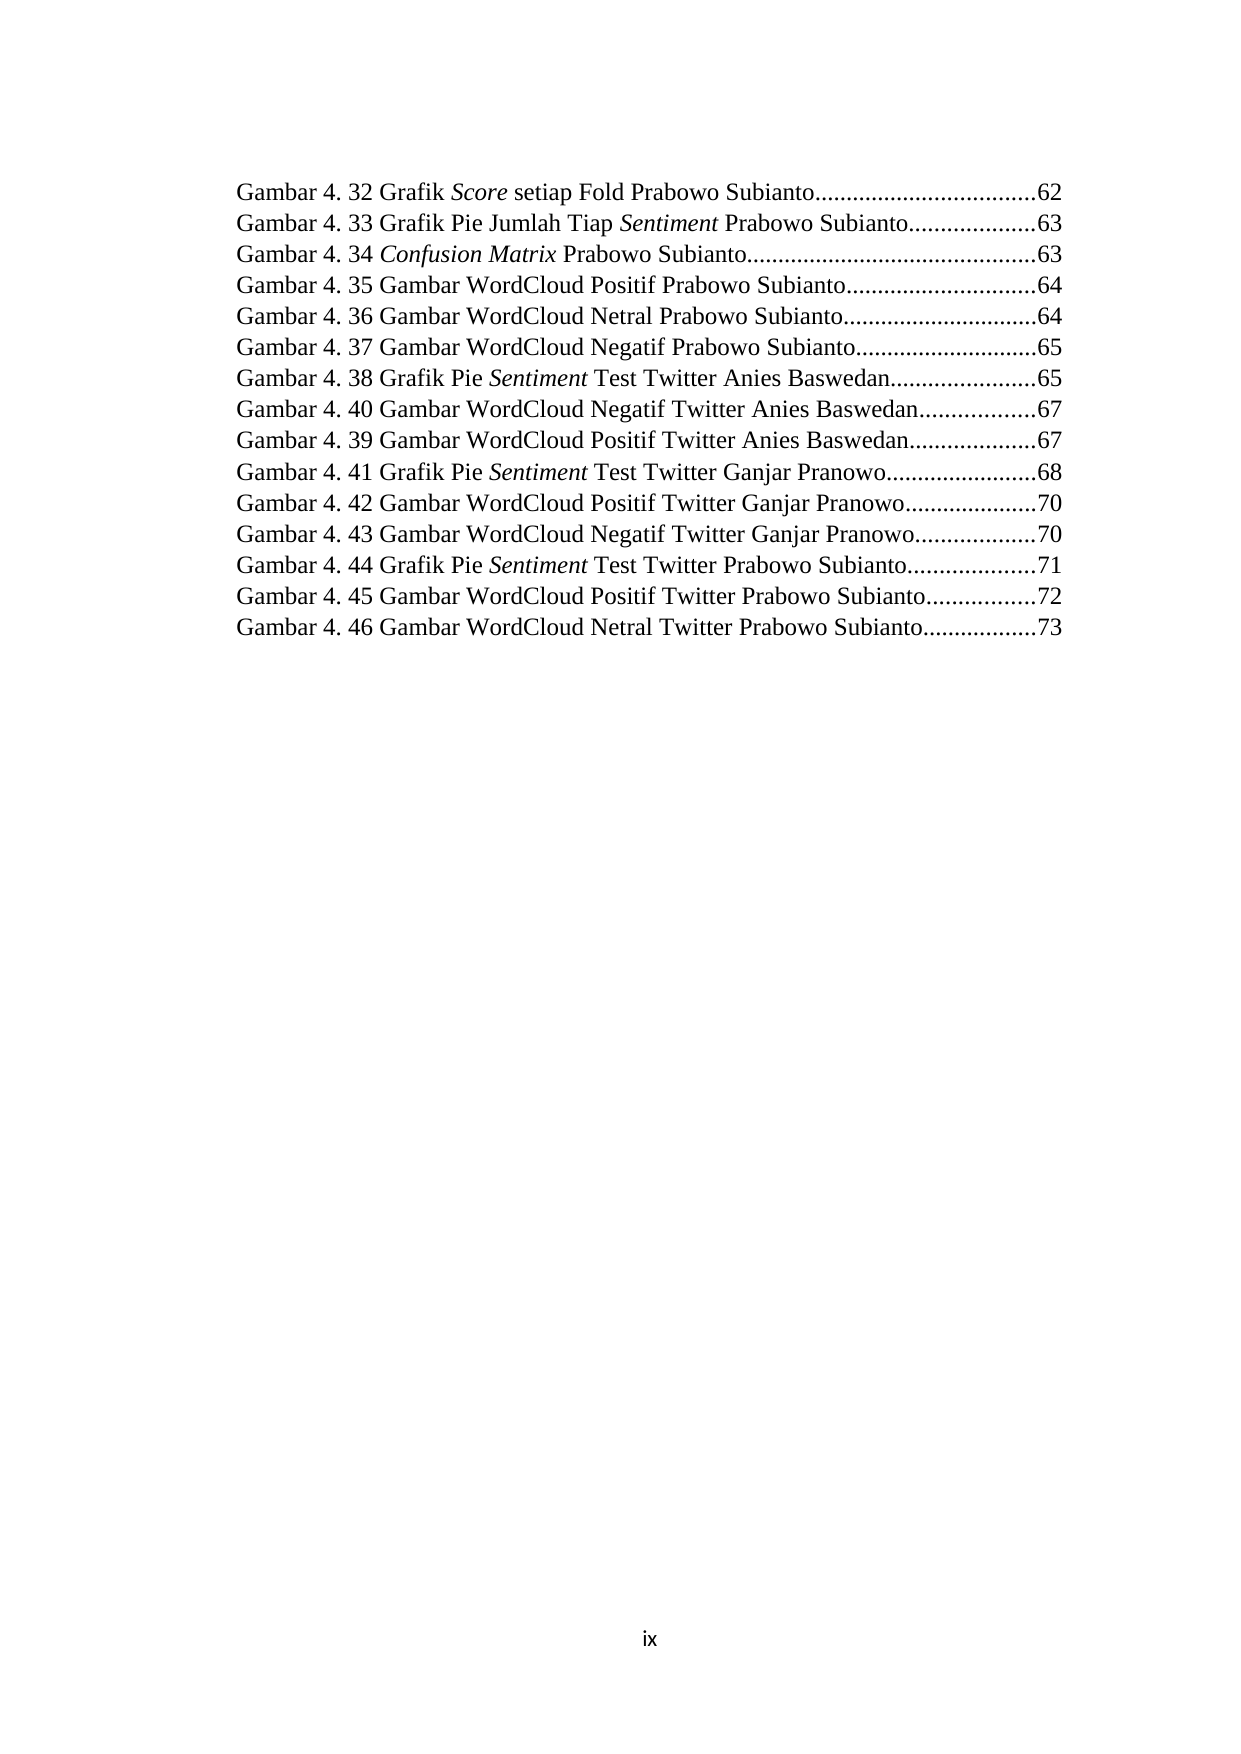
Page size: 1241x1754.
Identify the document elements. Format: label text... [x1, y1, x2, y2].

text Gambar 4. 42 Gambar WordCloud Positif Twitter Ganjar Pranowo 70 [236, 488, 1063, 516]
text Gambar 4. 34 Confusion Matrix Prabowo Subianto 63 [236, 239, 1063, 268]
text Gambar 4. 35 Gambar WordCloud Positif Prabowo Subianto 64 [236, 270, 1063, 299]
text Gambar 4. 45 Gambar WordCloud Positif Twitter Prabowo Subianto 72 [236, 581, 1063, 609]
text Gambar 4. 32 Grafik Score setiap Fold Prabowo Subianto 62 [236, 177, 1063, 206]
text Gambar 4. 39 Gambar WordCloud Positif Twitter Anies Baswedan 67 [236, 426, 1063, 454]
text Gambar 4. 44 Grafik Pie Sentiment Test Twitter Prabowo Subianto 71 [236, 550, 1063, 578]
text Gambar 4. 40 Gambar WordCloud Negatif Twitter Anies Baswedan 67 [236, 394, 1063, 423]
text Gambar 4. 46 Gambar WordCloud Netral Twitter Prabowo Subianto 73 [236, 612, 1063, 641]
text Gambar 4. 36 Gambar WordCloud Netral Prabowo Subianto 64 [236, 301, 1063, 330]
text Gambar 4. 41 Grafik Pie Sentiment Test Twitter Ganjar Pranowo 68 [236, 457, 1063, 485]
text Gambar 4. 38 Grafik Pie Sentiment Test Twitter Anies Baswedan 65 [236, 363, 1063, 392]
text Gambar 4. 37 Gambar WordCloud Negatif Prabowo Subianto 65 [236, 332, 1063, 361]
text Gambar 4. 43 Gambar WordCloud Negatif Twitter Ganjar Pranowo 70 [236, 519, 1063, 547]
text Gambar 4. 33 Grafik Pie Jumlah Tiap Sentiment Prabowo Subianto 63 [236, 208, 1063, 237]
